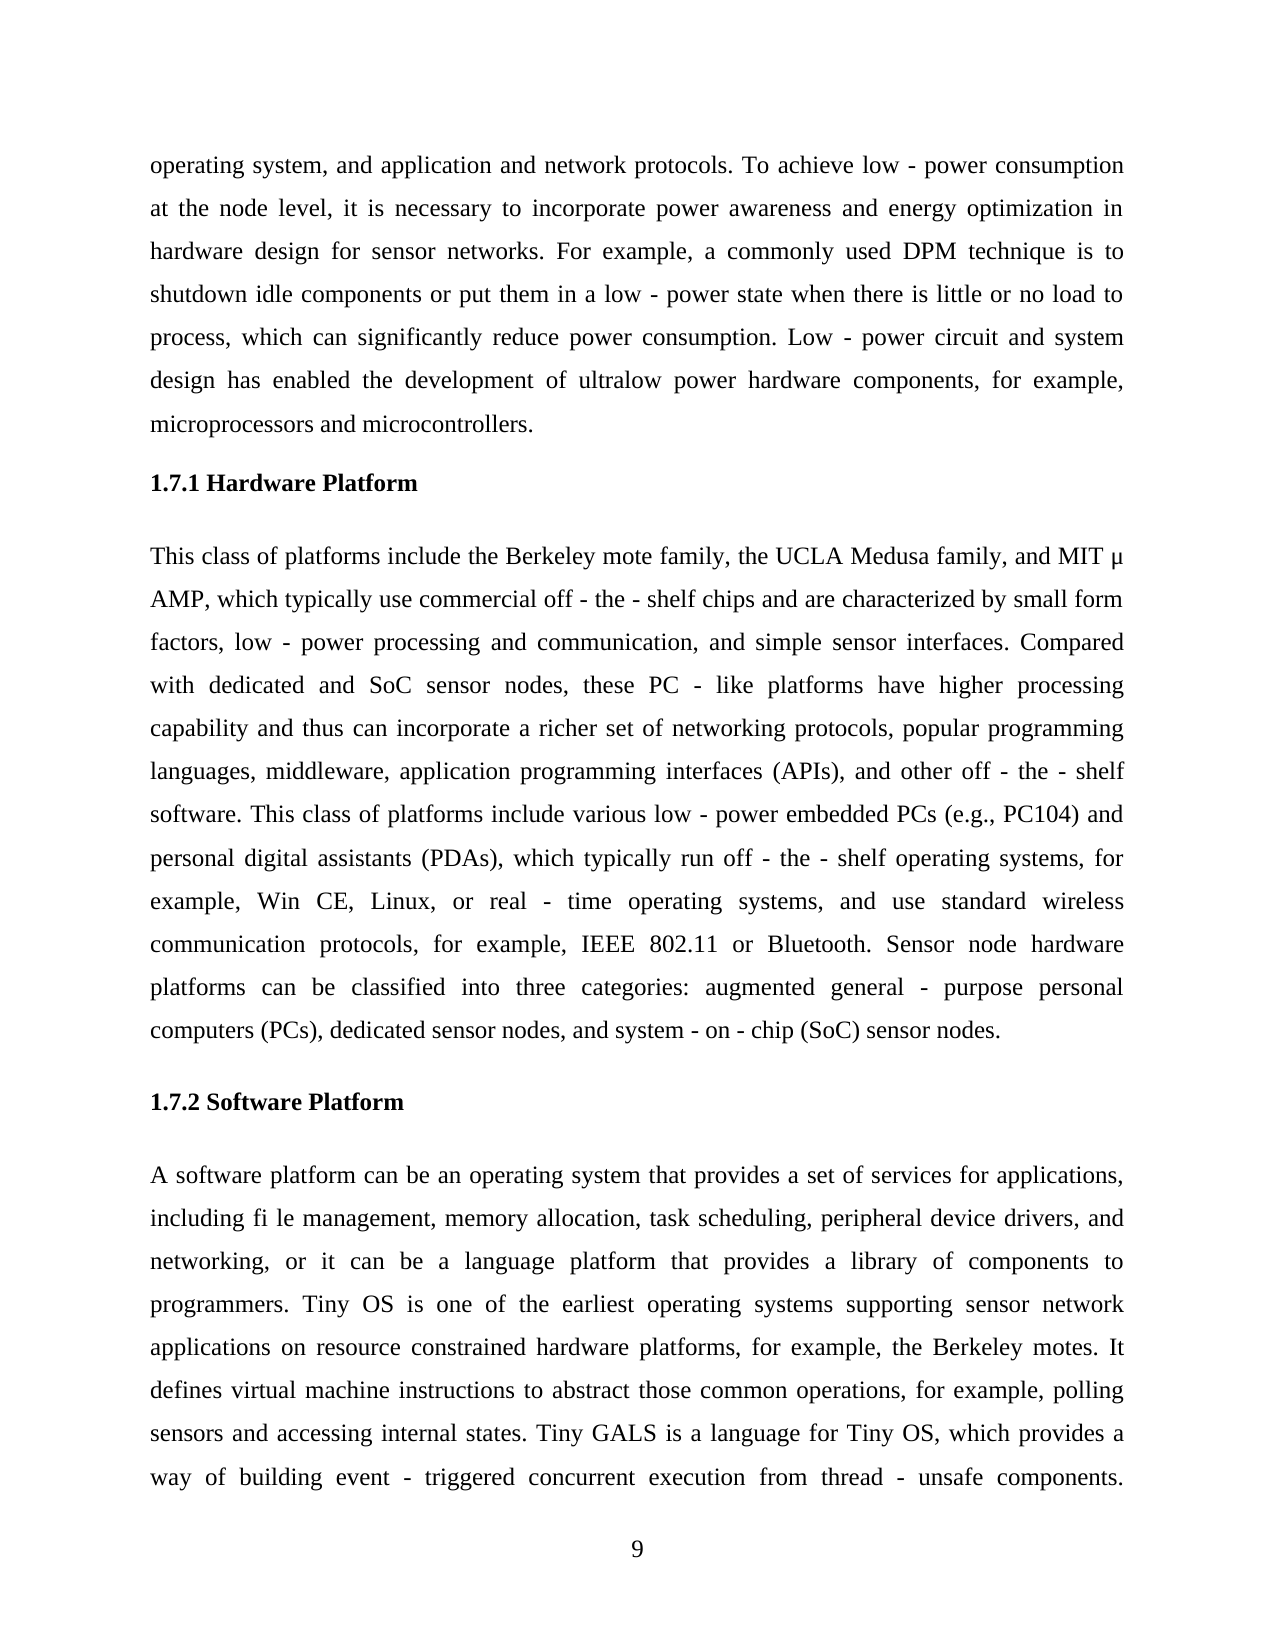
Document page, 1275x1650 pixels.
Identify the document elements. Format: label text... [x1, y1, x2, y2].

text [150, 1160, 1125, 1490]
subtitle 1.7.1 Hardware Platform [150, 468, 1125, 497]
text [150, 150, 1125, 437]
text This class of platforms include the Berkeley mote family, the UCLA Medusa family, and MIT μ AMP, which typically use commercial off - the - shelf chips and are characterized by small form factors, low - power processing and communication, and simple sensor interfaces. Compared with dedicated and SoC sensor nodes, these PC - like platforms have higher processing capability and thus can incorporate a richer set of networking protocols, popular programming languages, middleware, application programming interfaces (APIs), and other off - the - shelf software. This class of platforms include various low - power embedded PCs (e.g., PC104) and personal digital assistants (PDAs), which typically run off - the - shelf operating systems, for example, Win CE, Linux, or real - time operating systems, and use standard wireless communication protocols, for example, IEEE 802.11 or Bluetooth. Sensor node hardware platforms can be classified into three categories: augmented general - purpose personal computers (PCs), dedicated sensor nodes, and system - on - chip (SoC) sensor nodes. [150, 541, 1125, 1044]
subtitle 1.7.2 Software Platform [150, 1087, 1125, 1116]
